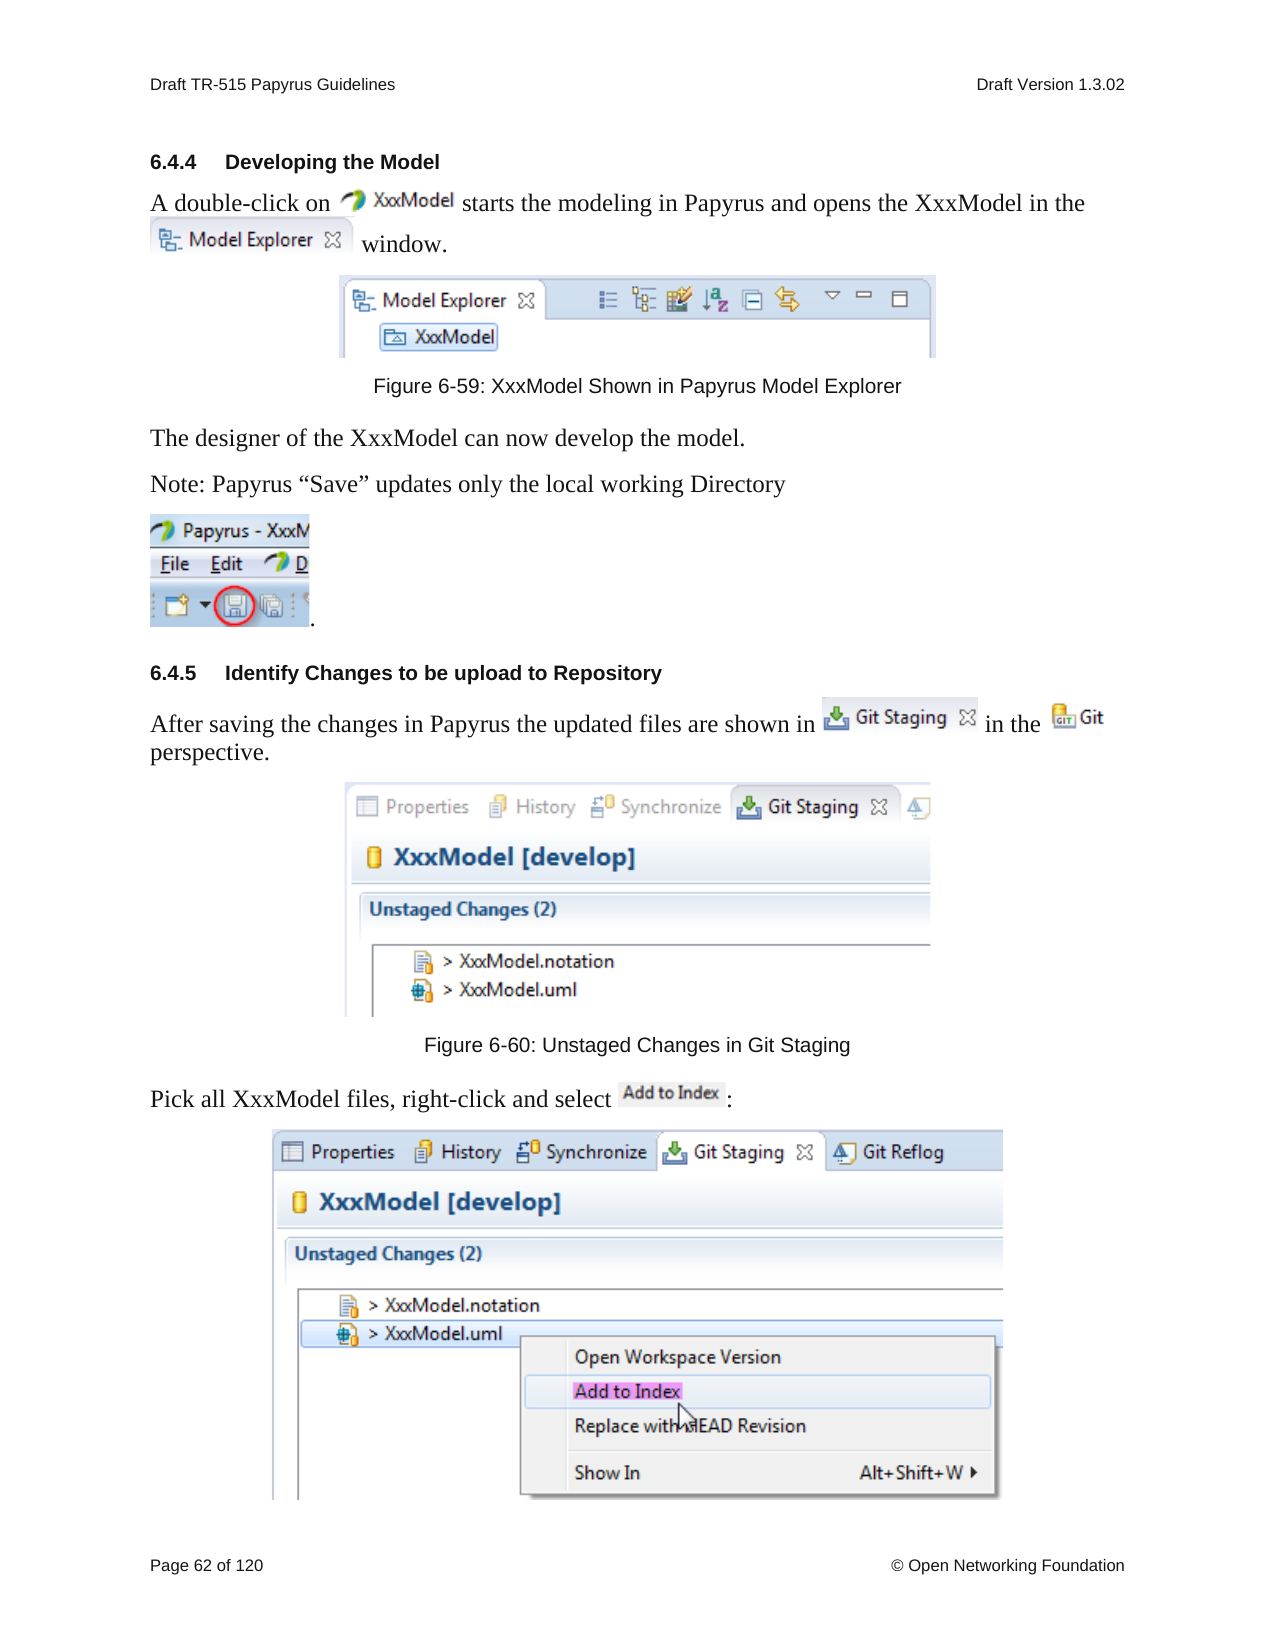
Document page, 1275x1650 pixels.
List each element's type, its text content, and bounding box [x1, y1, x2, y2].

text After saving the changes in Papyrus the updated files are shown in in the perspective. [150, 698, 1125, 766]
text A double-click on starts the modeling in Papyrus and opens the XxxModel in the window. [150, 186, 1125, 258]
picture [617, 1082, 726, 1107]
picture [822, 697, 979, 732]
picture [344, 782, 931, 1017]
picture [150, 514, 310, 627]
picture [1047, 699, 1107, 732]
text Pick all XxxModel files, right-click and select : [150, 1082, 1125, 1112]
text Note: Papyrus “Save” updates only the local working Directory [150, 469, 1125, 497]
subtitle Identify Changes to be upload to Repository [150, 661, 1125, 685]
picture [150, 216, 355, 253]
picture [336, 186, 456, 212]
subtitle Developing the Model [150, 150, 1125, 174]
picture [271, 1129, 1004, 1500]
text . [150, 514, 1125, 632]
picture [339, 275, 936, 358]
text The designer of the XxxModel can now develop the model. [150, 423, 1125, 452]
